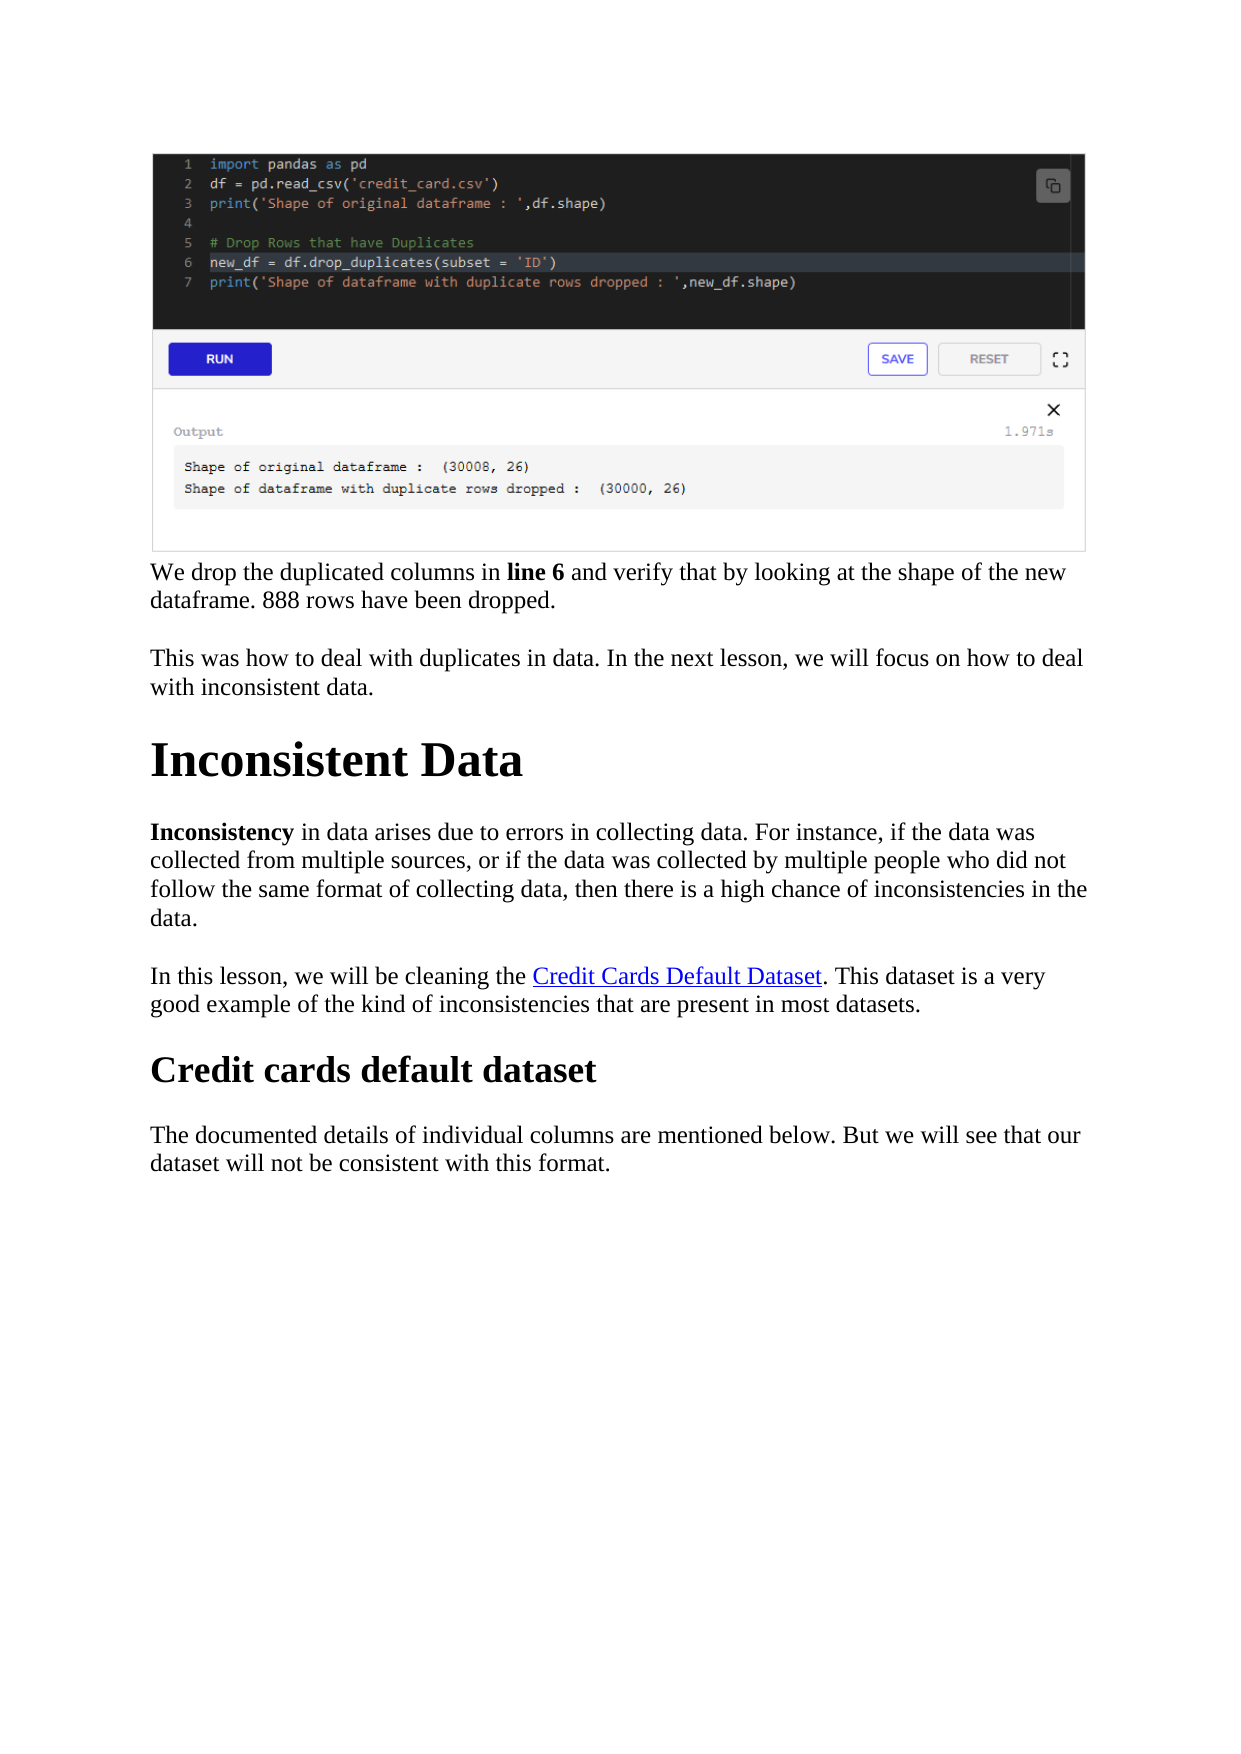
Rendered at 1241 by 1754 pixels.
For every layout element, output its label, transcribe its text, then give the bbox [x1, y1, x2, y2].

text Inconsistency in data arises due to errors in collecting data. For instance, if the data was collected from multiple sources, or if the data was collected by multiple people who did not follow the same format of collecting data, then there is a high chance of inconsistencies in the data. [150, 817, 1090, 932]
text The documented details of individual columns are mentioned below. But we will see that our dataset will not be consistent with this format. [150, 1120, 1090, 1177]
subtitle Inconsistent Data [150, 730, 1090, 787]
subtitle Credit cards default dataset [150, 1047, 1090, 1091]
text This was how to deal with duplicates in data. In the next lesson, we will focus on how to deal with inconsistent data. [150, 643, 1090, 701]
text In this lesson, we will be cleaning the Credit Cards Default Dataset. This dataset is a very good example of the kind of inconsistencies that are present in most datasets. [150, 961, 1090, 1018]
picture [150, 150, 1091, 557]
text We drop the duplicated columns in line 6 and verify that by looking at the shape of the new dataframe. 888 rows have been dropped. [150, 557, 1090, 614]
